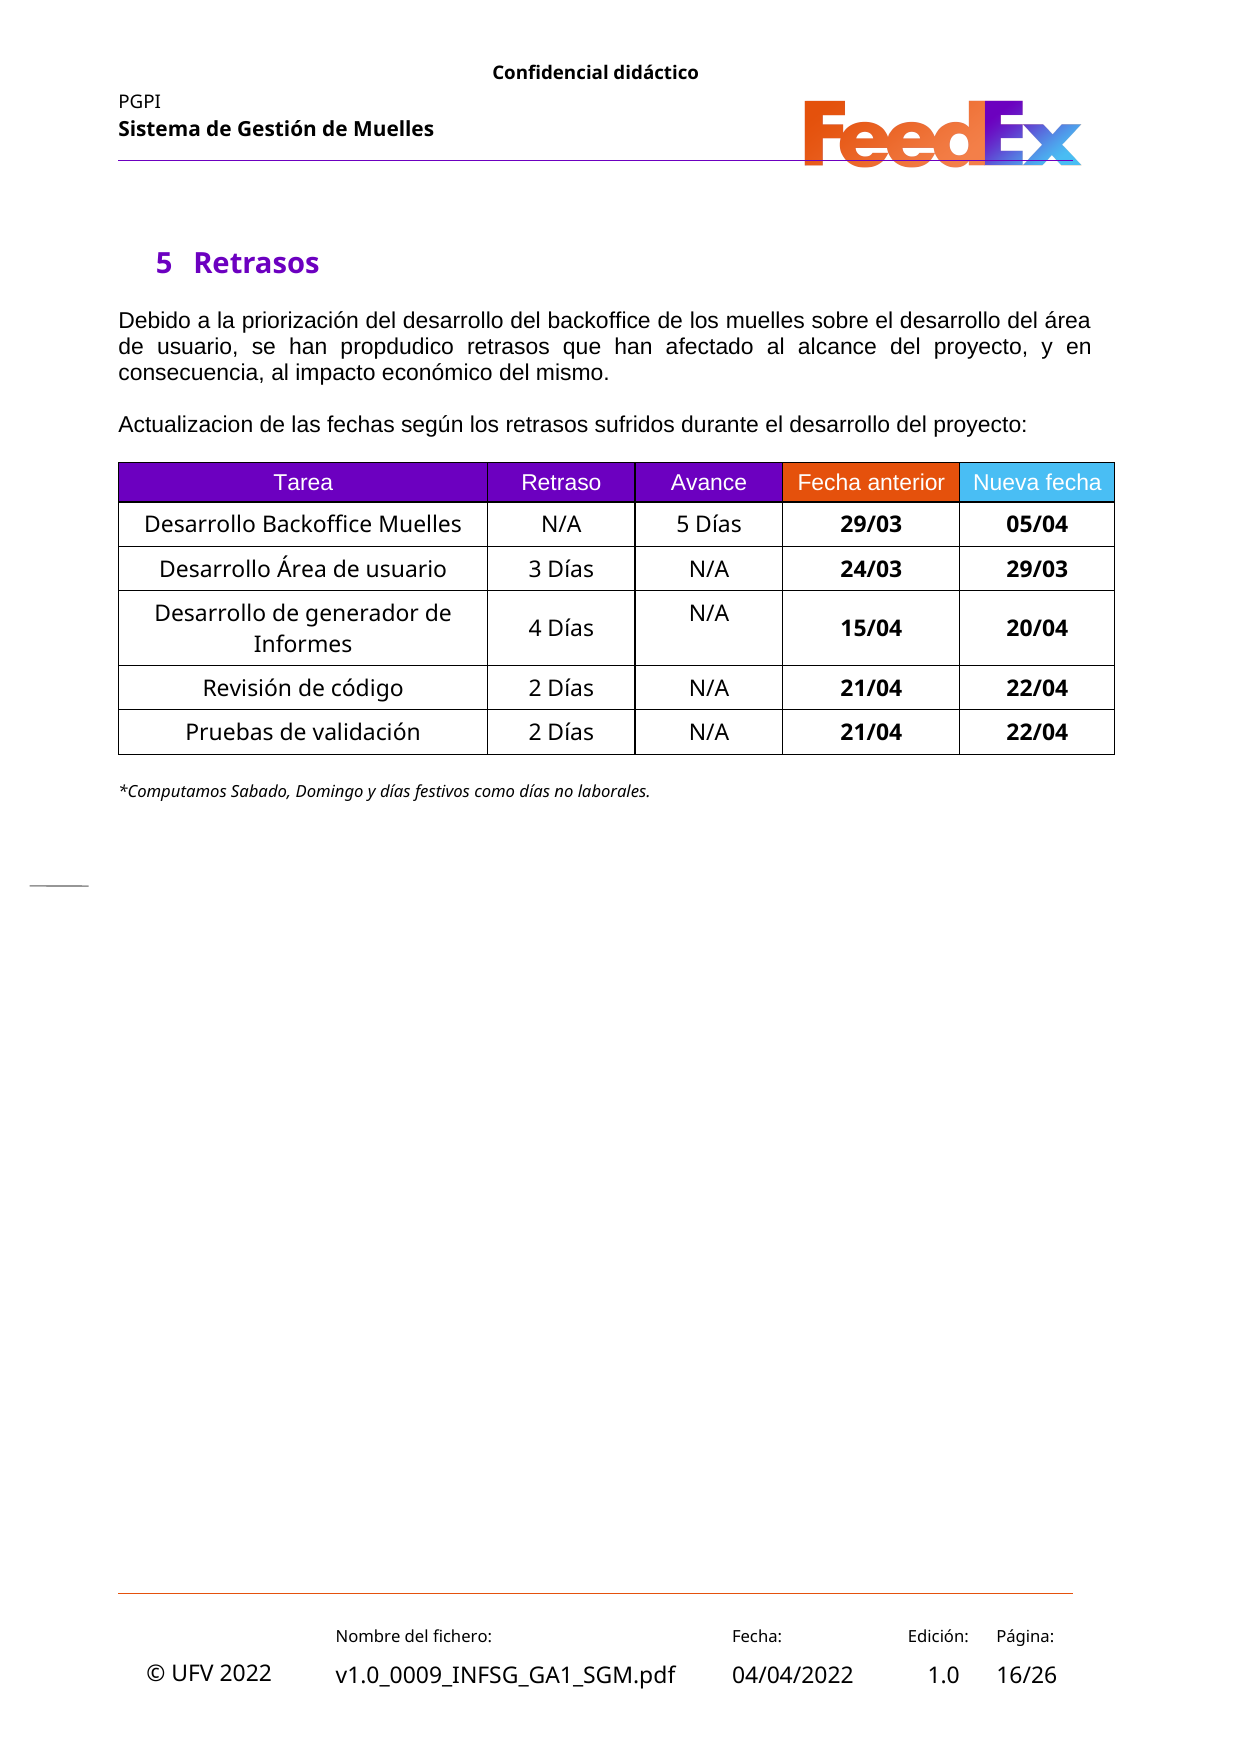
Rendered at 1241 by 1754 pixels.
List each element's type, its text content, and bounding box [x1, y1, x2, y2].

table_cell N/A [636, 666, 782, 709]
table_cell 21/04 [783, 710, 959, 753]
table_cell 5 Días [636, 503, 782, 546]
table_cell 20/04 [960, 591, 1114, 665]
table_cell 4 Días [488, 591, 634, 665]
table_header Retraso [488, 463, 634, 501]
table_cell Desarrollo Backoffice Muelles [119, 503, 487, 546]
table_cell 22/04 [960, 710, 1114, 753]
text Actualizacion de las fechas según los retrasos sufridos durante el desarrollo del proyecto: [118, 411, 1092, 437]
table_cell Desarrollo Área de usuario [119, 547, 487, 590]
table_cell 2 Días [488, 666, 634, 709]
table_cell 3 Días [488, 547, 634, 590]
table_cell 29/03 [783, 503, 959, 546]
table_header Fecha anterior [783, 463, 959, 501]
table_cell 24/03 [783, 547, 959, 590]
text *Computamos Sabado, Domingo y días festivos como días no laborales. [118, 779, 1092, 802]
table_header Nueva fecha [960, 463, 1114, 501]
table_cell Revisión de código [119, 666, 487, 709]
table_cell N/A [636, 547, 782, 590]
table_cell N/A [488, 503, 634, 546]
table_cell 15/04 [783, 591, 959, 665]
table_cell Desarrollo de generador de Informes [119, 591, 487, 665]
table_cell Pruebas de validación [119, 710, 487, 753]
table_header Tarea [119, 463, 487, 501]
picture [801, 88, 1084, 173]
text Debido a la priorización del desarrollo del backoffice de los muelles sobre el desarrollo del área de usuario, se han propdudico retrasos que han afectado al alcance del proyecto, y en consecuencia, al impacto económico del mismo. [118, 307, 1092, 386]
table_cell 22/04 [960, 666, 1114, 709]
table_cell 2 Días [488, 710, 634, 753]
table_cell 29/03 [960, 547, 1114, 590]
table_cell 05/04 [960, 503, 1114, 546]
table_cell 21/04 [783, 666, 959, 709]
table_header Avance [636, 463, 782, 501]
table_cell N/A [636, 710, 782, 753]
subtitle Retrasos [156, 242, 1092, 282]
table_cell N/A [636, 591, 782, 665]
